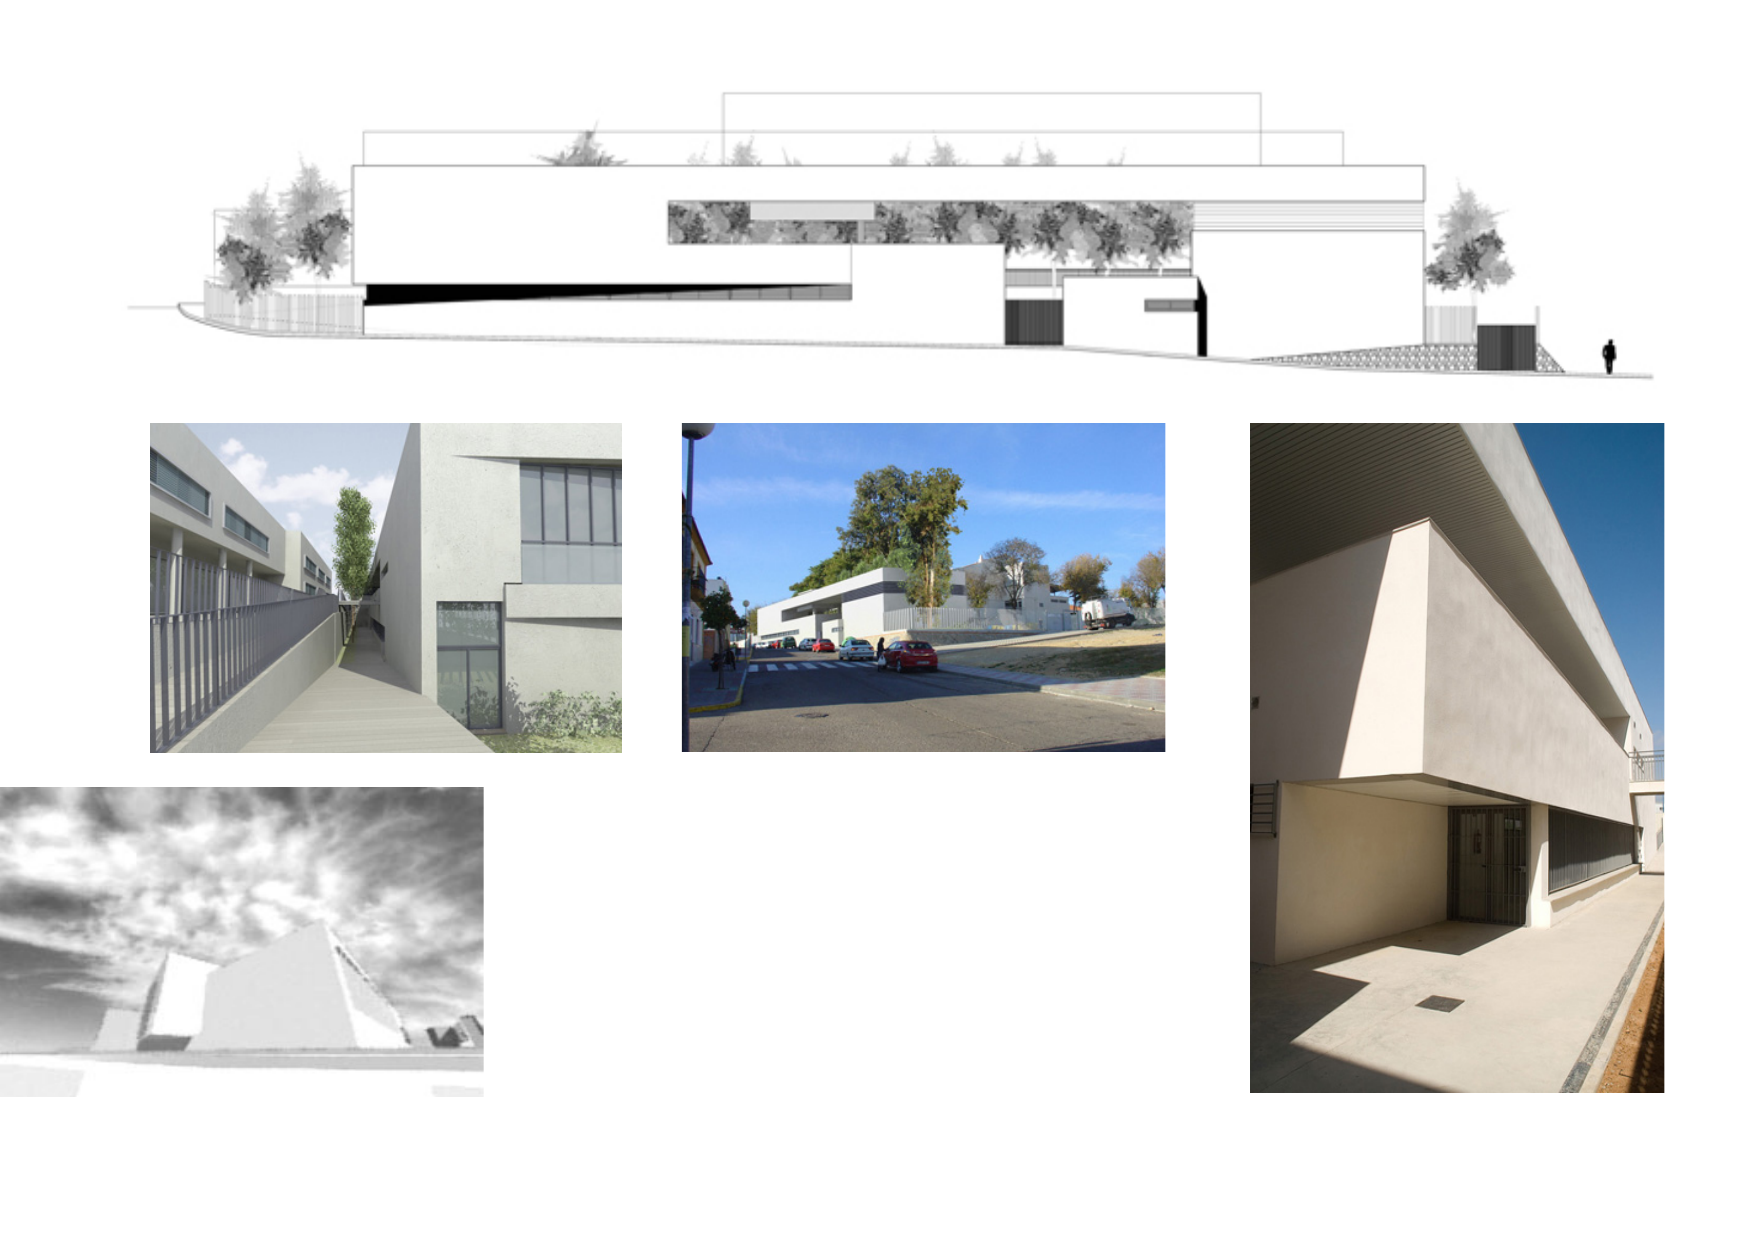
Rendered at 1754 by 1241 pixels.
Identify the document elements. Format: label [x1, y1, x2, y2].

picture [120, 76, 1665, 1093]
picture [0, 787, 484, 1097]
